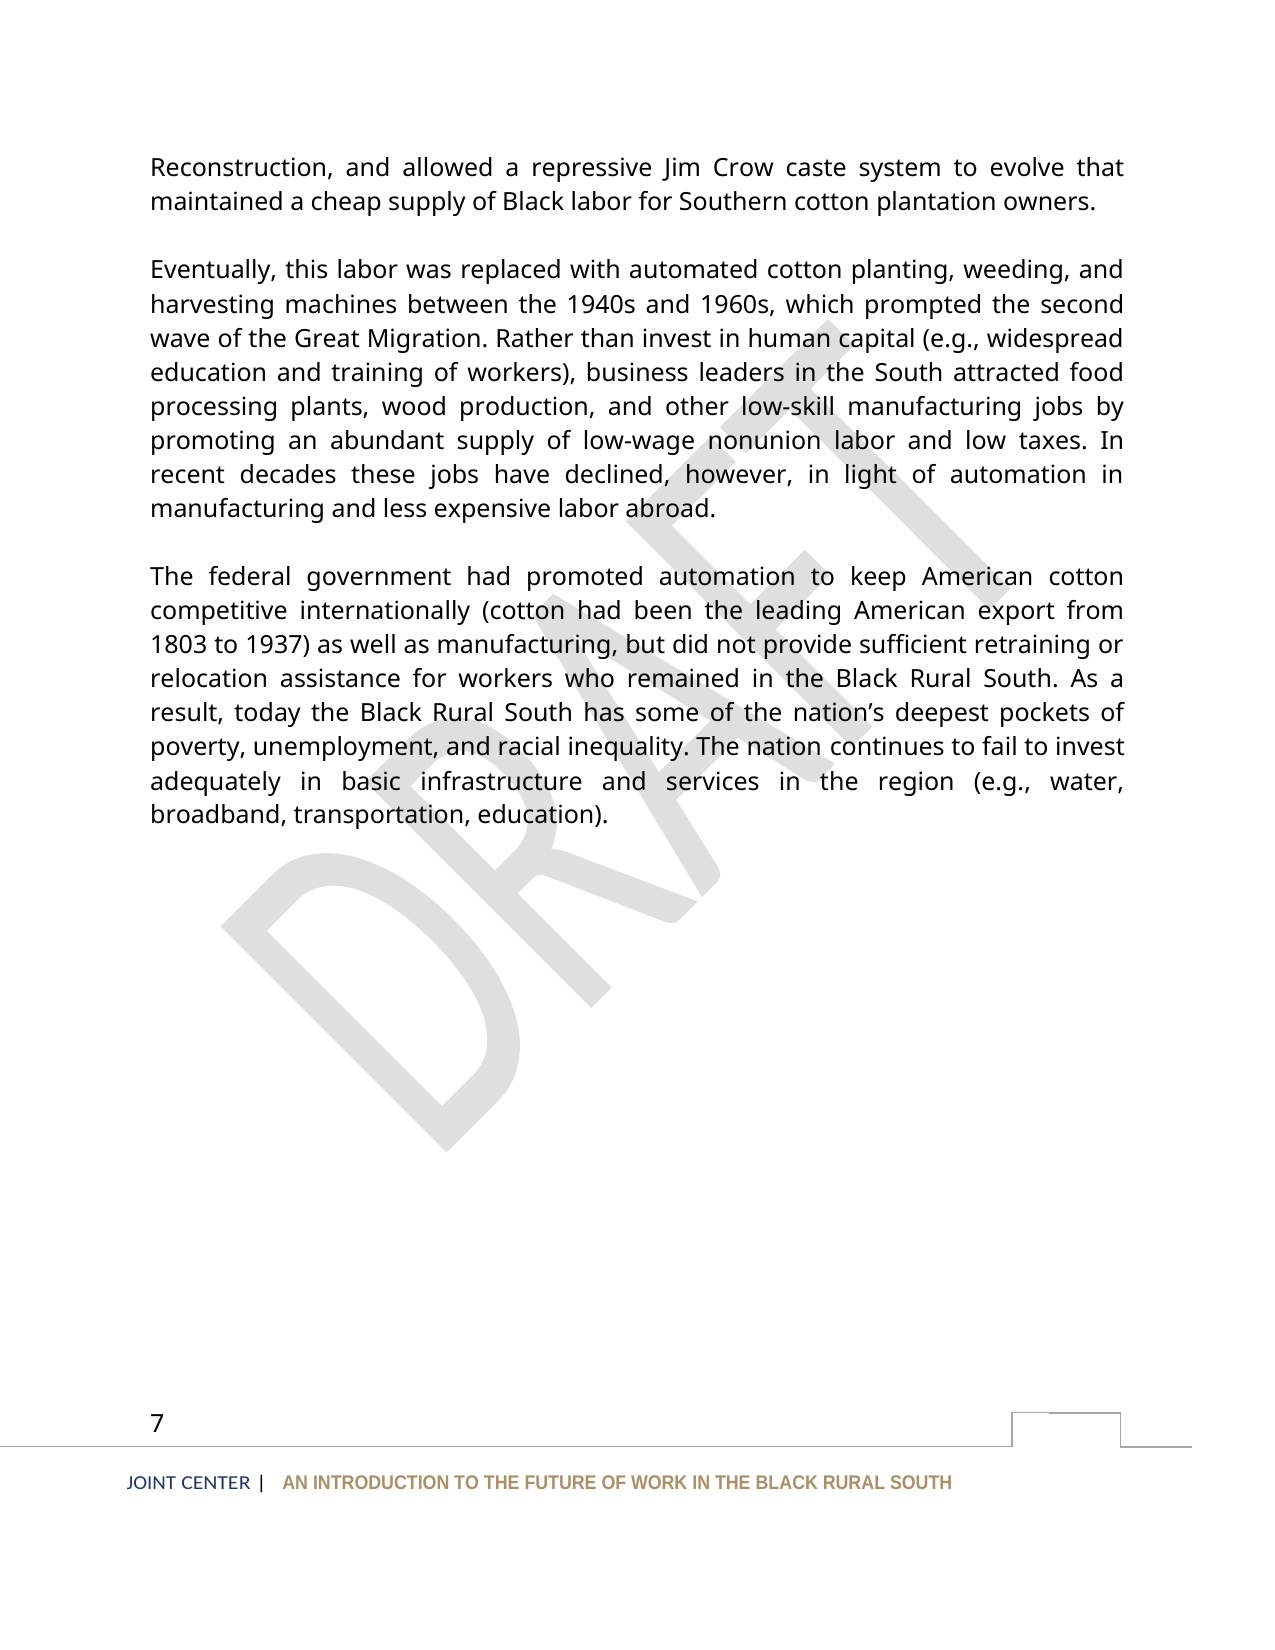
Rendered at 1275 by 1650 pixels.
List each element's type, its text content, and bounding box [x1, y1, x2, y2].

text The federal government had promoted automation to keep American cotton competitive internationally (cotton had been the leading American export from 1803 to 1937) as well as manufacturing, but did not provide sufficient retraining or relocation assistance for workers who remained in the Black Rural South. As a result, today the Black Rural South has some of the nation’s deepest pockets of poverty, unemployment, and racial inequality. The nation continues to fail to invest adequately in basic infrastructure and services in the region (e.g., water, broadband, transportation, education). [150, 559, 1125, 831]
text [150, 150, 1125, 218]
text Eventually, this labor was replaced with automated cotton planting, weeding, and harvesting machines between the 1940s and 1960s, which prompted the second wave of the Great Migration. Rather than invest in human capital (e.g., widespread education and training of workers), business leaders in the South attracted food processing plants, wood production, and other low-skill manufacturing jobs by promoting an abundant supply of low-wage nonunion labor and low taxes. In recent decades these jobs have declined, however, in light of automation in manufacturing and less expensive labor abroad. [150, 252, 1125, 525]
